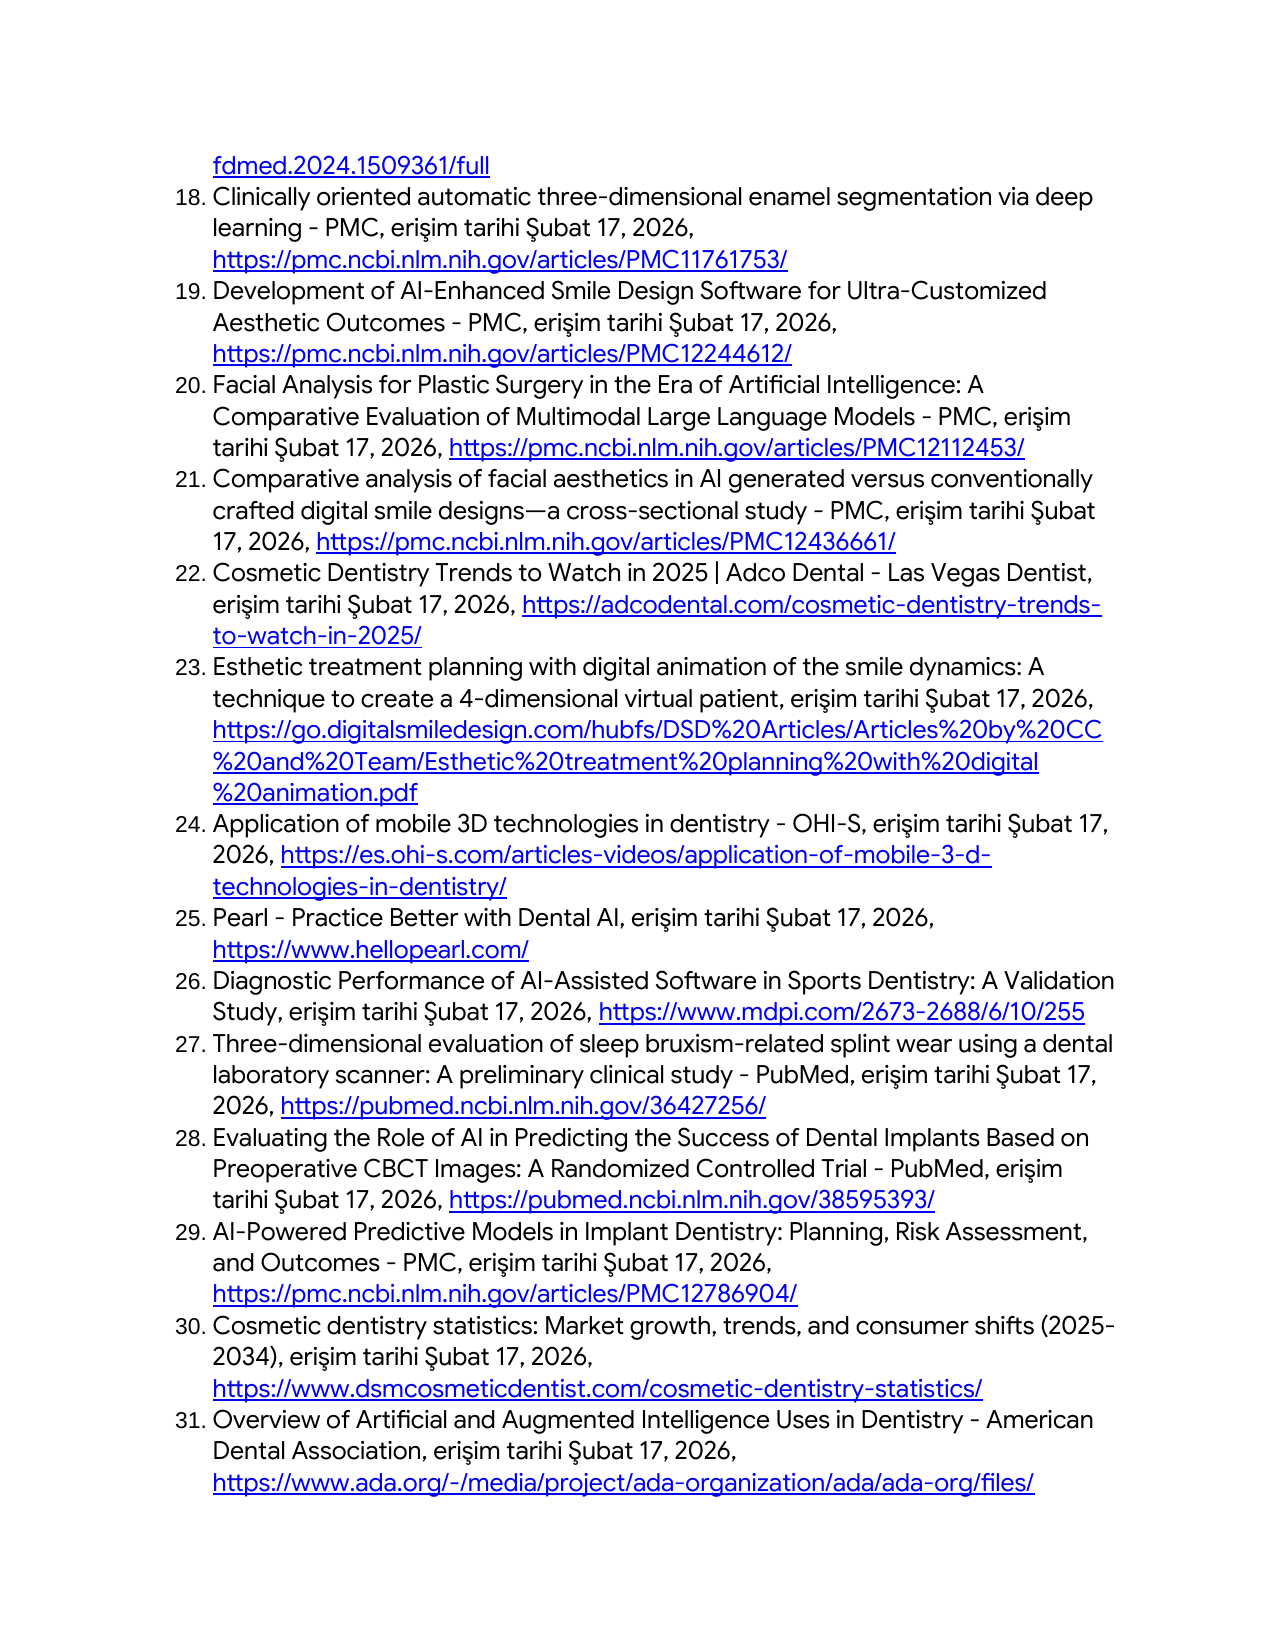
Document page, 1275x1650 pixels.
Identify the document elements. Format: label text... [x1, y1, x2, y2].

list Facial Analysis for Plastic Surgery in the Era of Artificial Intelligence: A Comparative Evaluation of Multimodal Large Language Models - PMC, erişim tarihi Şubat 17, 2026, https://pmc.ncbi.nlm.nih.gov/articles/PMC12112453/ [175, 369, 1125, 463]
list Diagnostic Performance of AI-Assisted Software in Sports Dentistry: A Validation Study, erişim tarihi Şubat 17, 2026, https://www.mdpi.com/2673-2688/6/10/255 [175, 965, 1125, 1028]
list Pearl - Practice Better with Dental AI, erişim tarihi Şubat 17, 2026, https://www.hellopearl.com/ [175, 902, 1125, 965]
list Comparative analysis of facial aesthetics in AI generated versus conventionally crafted digital smile designs—a cross-sectional study - PMC, erişim tarihi Şubat 17, 2026, https://pmc.ncbi.nlm.nih.gov/articles/PMC12436661/ [175, 463, 1125, 558]
list Esthetic treatment planning with digital animation of the smile dynamics: A technique to create a 4-dimensional virtual patient, erişim tarihi Şubat 17, 2026, https://go.digitalsmiledesign.com/hubfs/DSD%20Articles/Articles%20by%20CC%20and%20Team/Esthetic%20treatment%20planning%20with%20digital%20animation.pdf [175, 652, 1125, 808]
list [175, 150, 1125, 181]
list AI-Powered Predictive Models in Implant Dentistry: Planning, Risk Assessment, and Outcomes - PMC, erişim tarihi Şubat 17, 2026, https://pmc.ncbi.nlm.nih.gov/articles/PMC12786904/ [175, 1216, 1125, 1310]
list Cosmetic Dentistry Trends to Watch in 2025 | Adco Dental - Las Vegas Dentist, erişim tarihi Şubat 17, 2026, https://adcodental.com/cosmetic-dentistry-trends-to-watch-in-2025/ [175, 558, 1125, 652]
list Cosmetic dentistry statistics: Market growth, trends, and consumer shifts (2025-2034), erişim tarihi Şubat 17, 2026, https://www.dsmcosmeticdentist.com/cosmetic-dentistry-statistics/ [175, 1310, 1125, 1404]
list Application of mobile 3D technologies in dentistry - OHI-S, erişim tarihi Şubat 17, 2026, https://es.ohi-s.com/articles-videos/application-of-mobile-3-d-technologies-in-dentistry/ [175, 808, 1125, 902]
list Clinically oriented automatic three-dimensional enamel segmentation via deep learning - PMC, erişim tarihi Şubat 17, 2026, https://pmc.ncbi.nlm.nih.gov/articles/PMC11761753/ [175, 181, 1125, 275]
list Development of AI-Enhanced Smile Design Software for Ultra-Customized Aesthetic Outcomes - PMC, erişim tarihi Şubat 17, 2026, https://pmc.ncbi.nlm.nih.gov/articles/PMC12244612/ [175, 275, 1125, 369]
list Three-dimensional evaluation of sleep bruxism-related splint wear using a dental laboratory scanner: A preliminary clinical study - PubMed, erişim tarihi Şubat 17, 2026, https://pubmed.ncbi.nlm.nih.gov/36427256/ [175, 1028, 1125, 1122]
list Evaluating the Role of AI in Predicting the Success of Dental Implants Based on Preoperative CBCT Images: A Randomized Controlled Trial - PubMed, erişim tarihi Şubat 17, 2026, https://pubmed.ncbi.nlm.nih.gov/38595393/ [175, 1122, 1125, 1216]
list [175, 1404, 1125, 1498]
